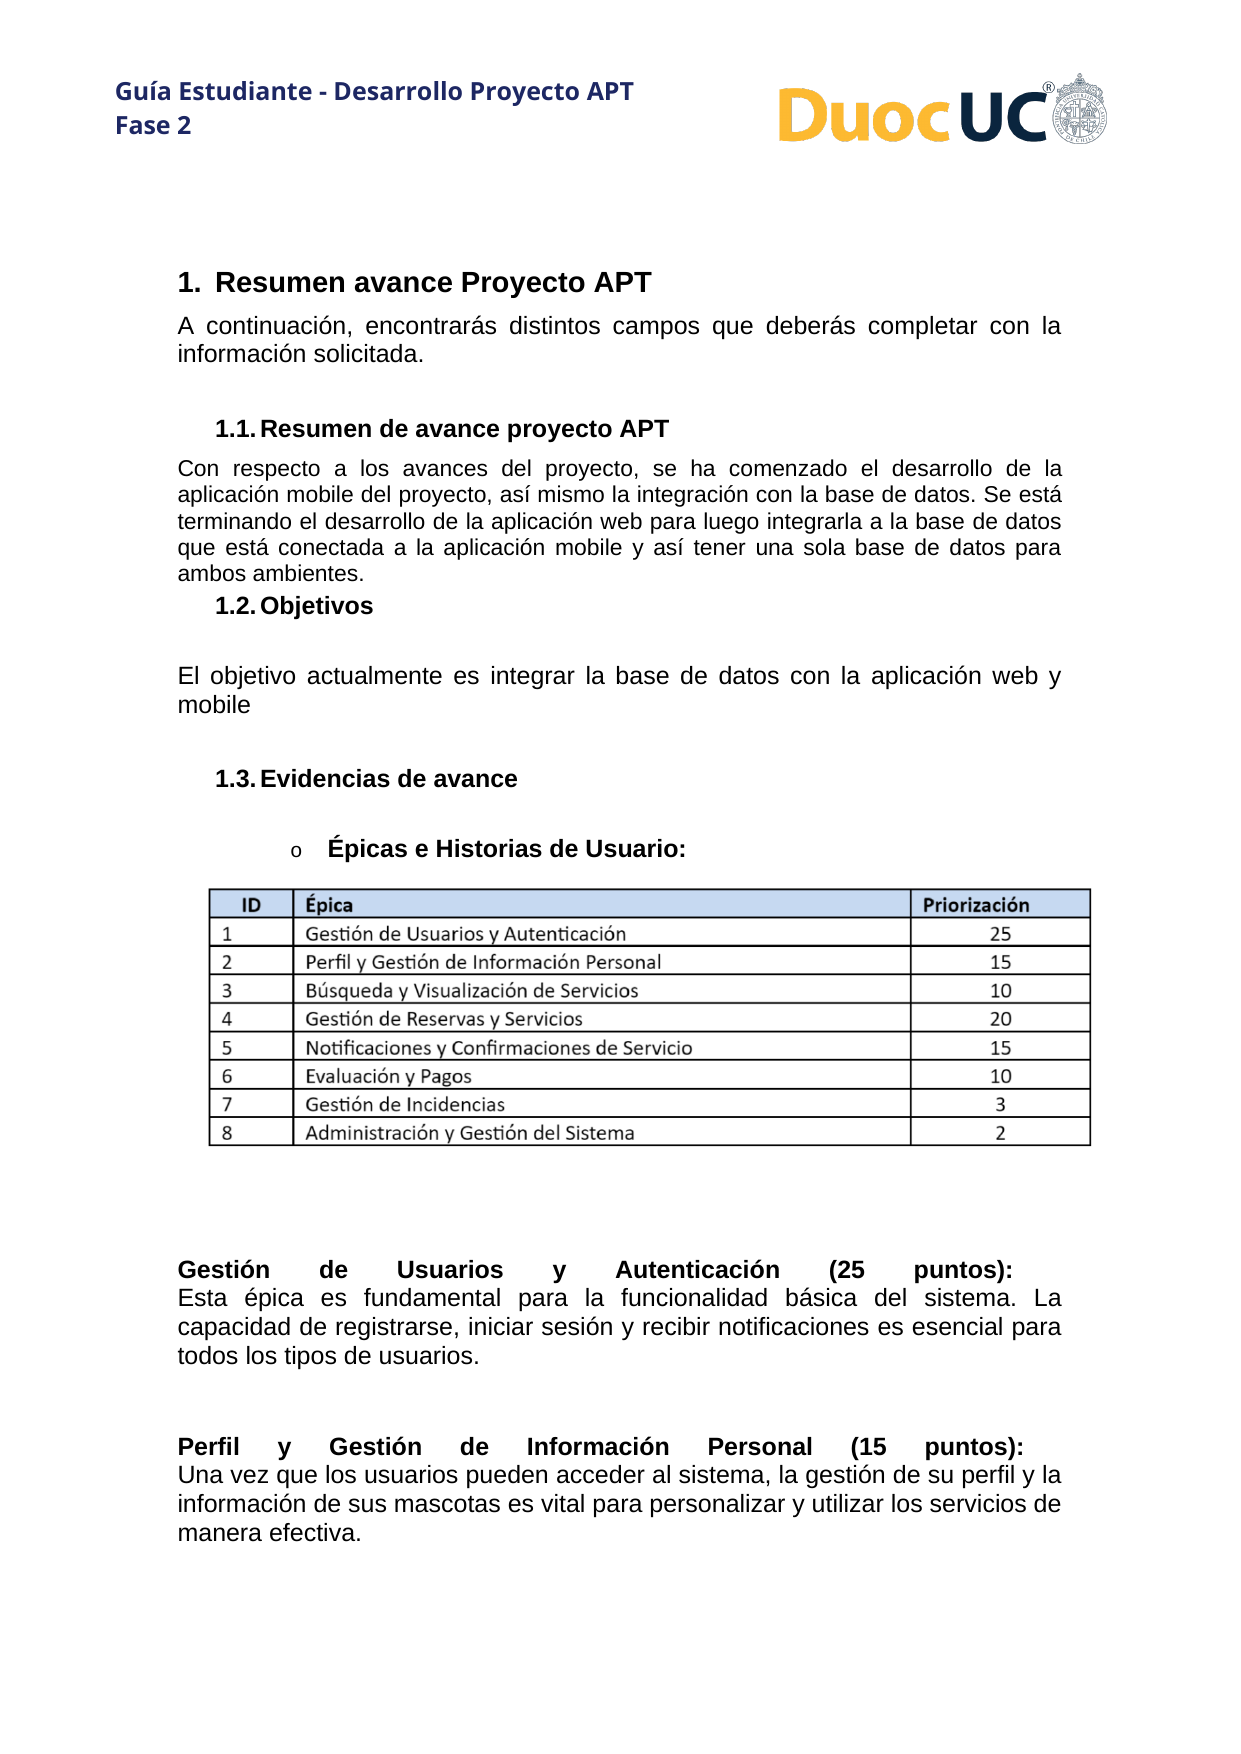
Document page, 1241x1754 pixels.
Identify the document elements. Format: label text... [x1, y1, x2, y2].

text Con respecto a los avances del proyecto, se ha comenzado el desarrollo de la aplicación mobile del proyecto, así mismo la integración con la base de datos. Se está terminando el desarrollo de la aplicación web para luego integrarla a la base de datos que está conectada a la aplicación mobile y así tener una sola base de datos para ambos ambientes. [177, 455, 1063, 587]
subtitle Resumen de avance proyecto APT [215, 414, 1063, 442]
text A continuación, encontrarás distintos campos que deberás completar con la información solicitada. [177, 311, 1063, 368]
picture [206, 887, 1093, 1148]
text Gestión de Usuarios y Autenticación (25 puntos): Esta épica es fundamental para la funcionalidad básica del sistema. La capacidad de registrarse, iniciar sesión y recibir notificaciones es esencial para todos los tipos de usuarios. [177, 1255, 1063, 1370]
list Épicas e Historias de Usuario: [290, 834, 1063, 863]
text El objetivo actualmente es integrar la base de datos con la aplicación web y mobile [177, 661, 1063, 718]
subtitle Objetivos [215, 591, 1063, 619]
text Perfil y Gestión de Información Personal (15 puntos): Una vez que los usuarios pueden acceder al sistema, la gestión de su perfil y la información de sus mascotas es vital para personalizar y utilizar los servicios de manera efectiva. [177, 1432, 1063, 1547]
picture [779, 73, 1107, 144]
subtitle Evidencias de avance [215, 764, 1063, 792]
subtitle Resumen avance Proyecto APT [177, 265, 1063, 298]
